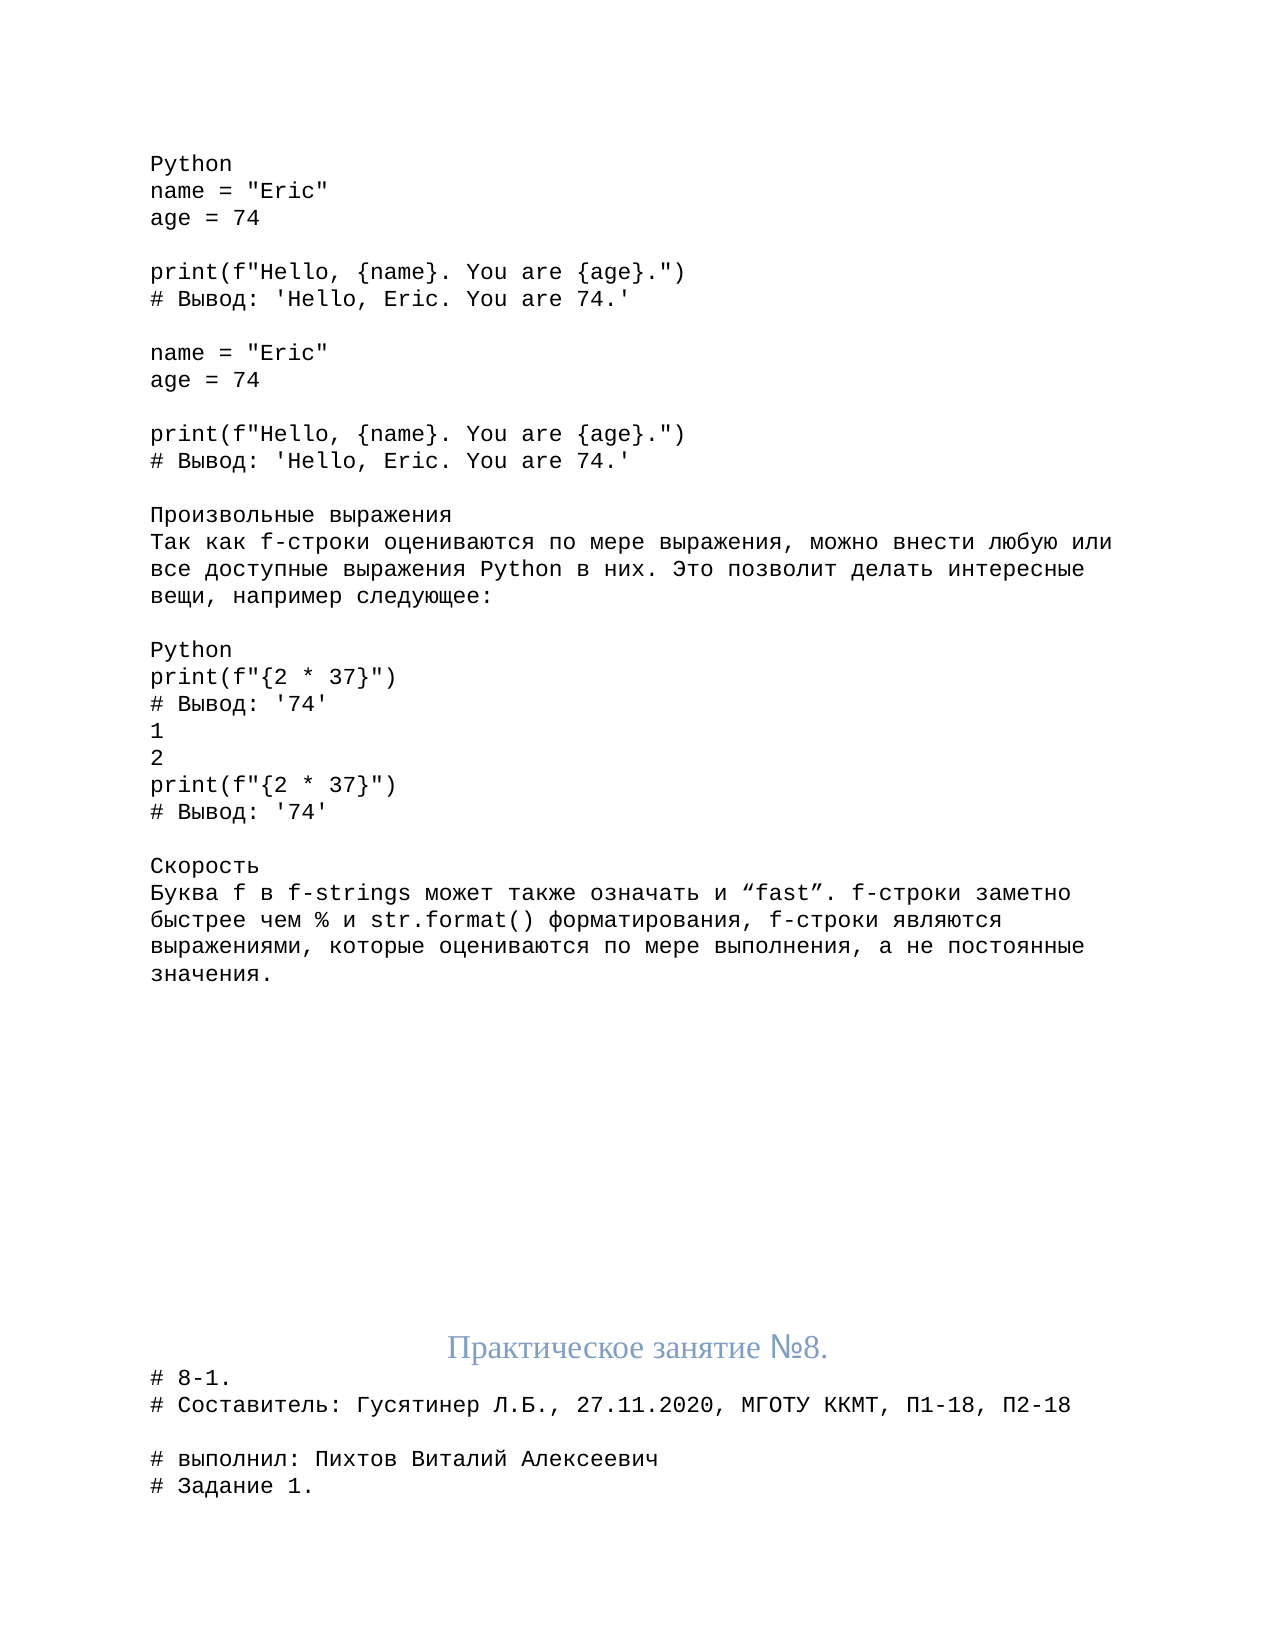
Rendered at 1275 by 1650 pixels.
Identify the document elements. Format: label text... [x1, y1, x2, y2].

text Python [150, 150, 1125, 177]
text # Вывод: 'Hello, Eric. You are 74.' [150, 447, 1125, 474]
text name = "Eric" [150, 339, 1125, 366]
text print(f"{2 * 37}") [150, 771, 1125, 797]
text print(f"Hello, {name}. You are {age}.") [150, 258, 1125, 285]
text Произвольные выражения [150, 501, 1125, 528]
text 1 [150, 717, 1125, 743]
text # Вывод: '74' [150, 797, 1125, 824]
text # 8-1. [150, 1364, 1125, 1391]
text # Вывод: 'Hello, Eric. You are 74.' [150, 285, 1125, 312]
text age = 74 [150, 204, 1125, 231]
text Так как f-строки оцениваются по мере выражения, можно внести любую или все доступные выражения Python в них. Это позволит делать интересные вещи, например следующее: [150, 528, 1125, 609]
text # выполнил: Пихтов Виталий Алексеевич [150, 1445, 1125, 1472]
text age = 74 [150, 366, 1125, 393]
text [150, 1472, 1125, 1499]
text Скорость [150, 851, 1125, 878]
text 2 [150, 743, 1125, 771]
text Практическое занятие №8. [150, 1337, 1125, 1364]
text Python [150, 636, 1125, 663]
text print(f"Hello, {name}. You are {age}.") [150, 420, 1125, 447]
text # Составитель: Гусятинер Л.Б., 27.11.2020, МГОТУ ККМТ, П1-18, П2-18 [150, 1391, 1125, 1418]
text # Вывод: '74' [150, 689, 1125, 717]
text name = "Eric" [150, 177, 1125, 204]
text print(f"{2 * 37}") [150, 663, 1125, 689]
text Буква f в f-strings может также означать и “fast”. f-строки заметно быстрее чем % и str.format() форматирования, f-строки являются выражениями, которые оцениваются по мере выполнения, а не постоянные значения. [150, 878, 1125, 986]
